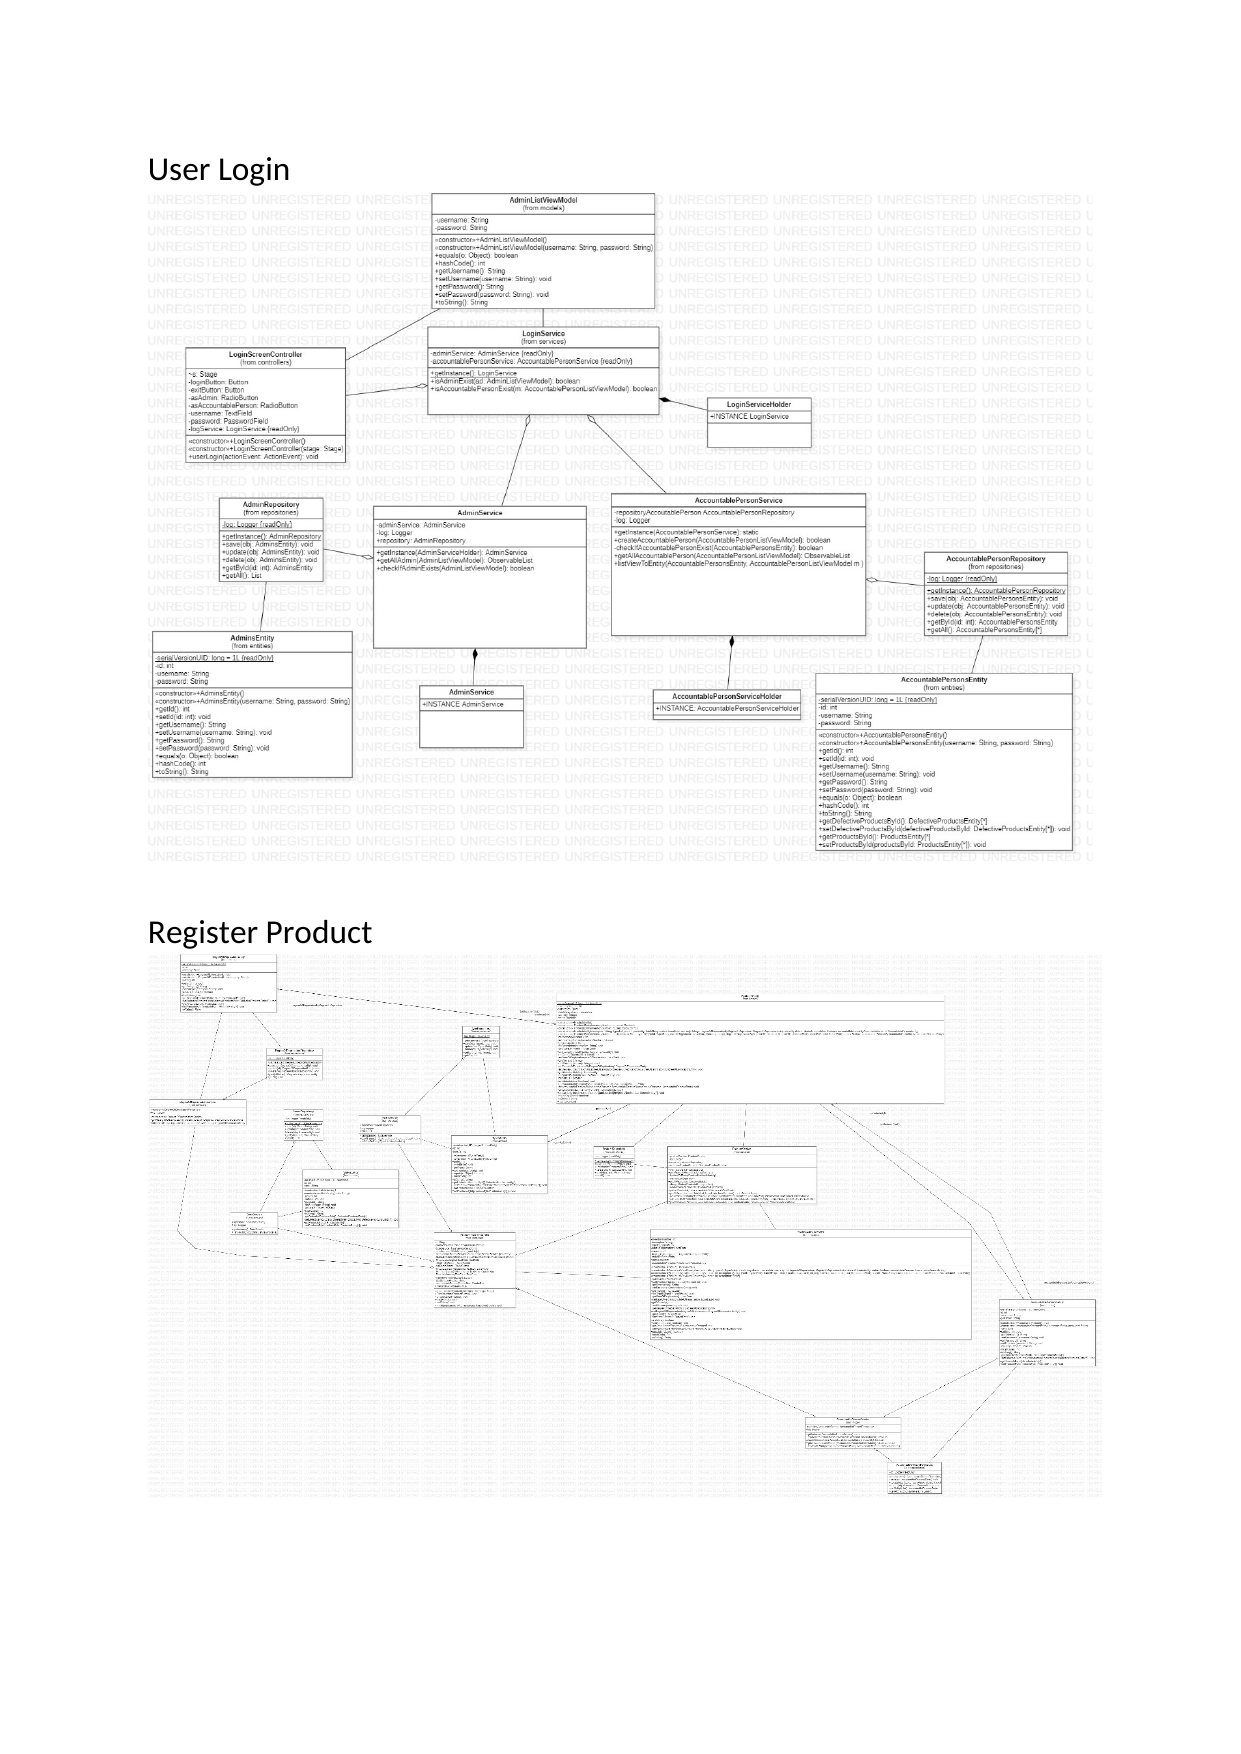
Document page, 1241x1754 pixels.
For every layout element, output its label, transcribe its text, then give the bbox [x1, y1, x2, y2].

picture [147, 952, 1103, 1501]
text Register Product [148, 911, 1093, 952]
text User Login [148, 148, 1093, 188]
picture [147, 188, 1093, 871]
